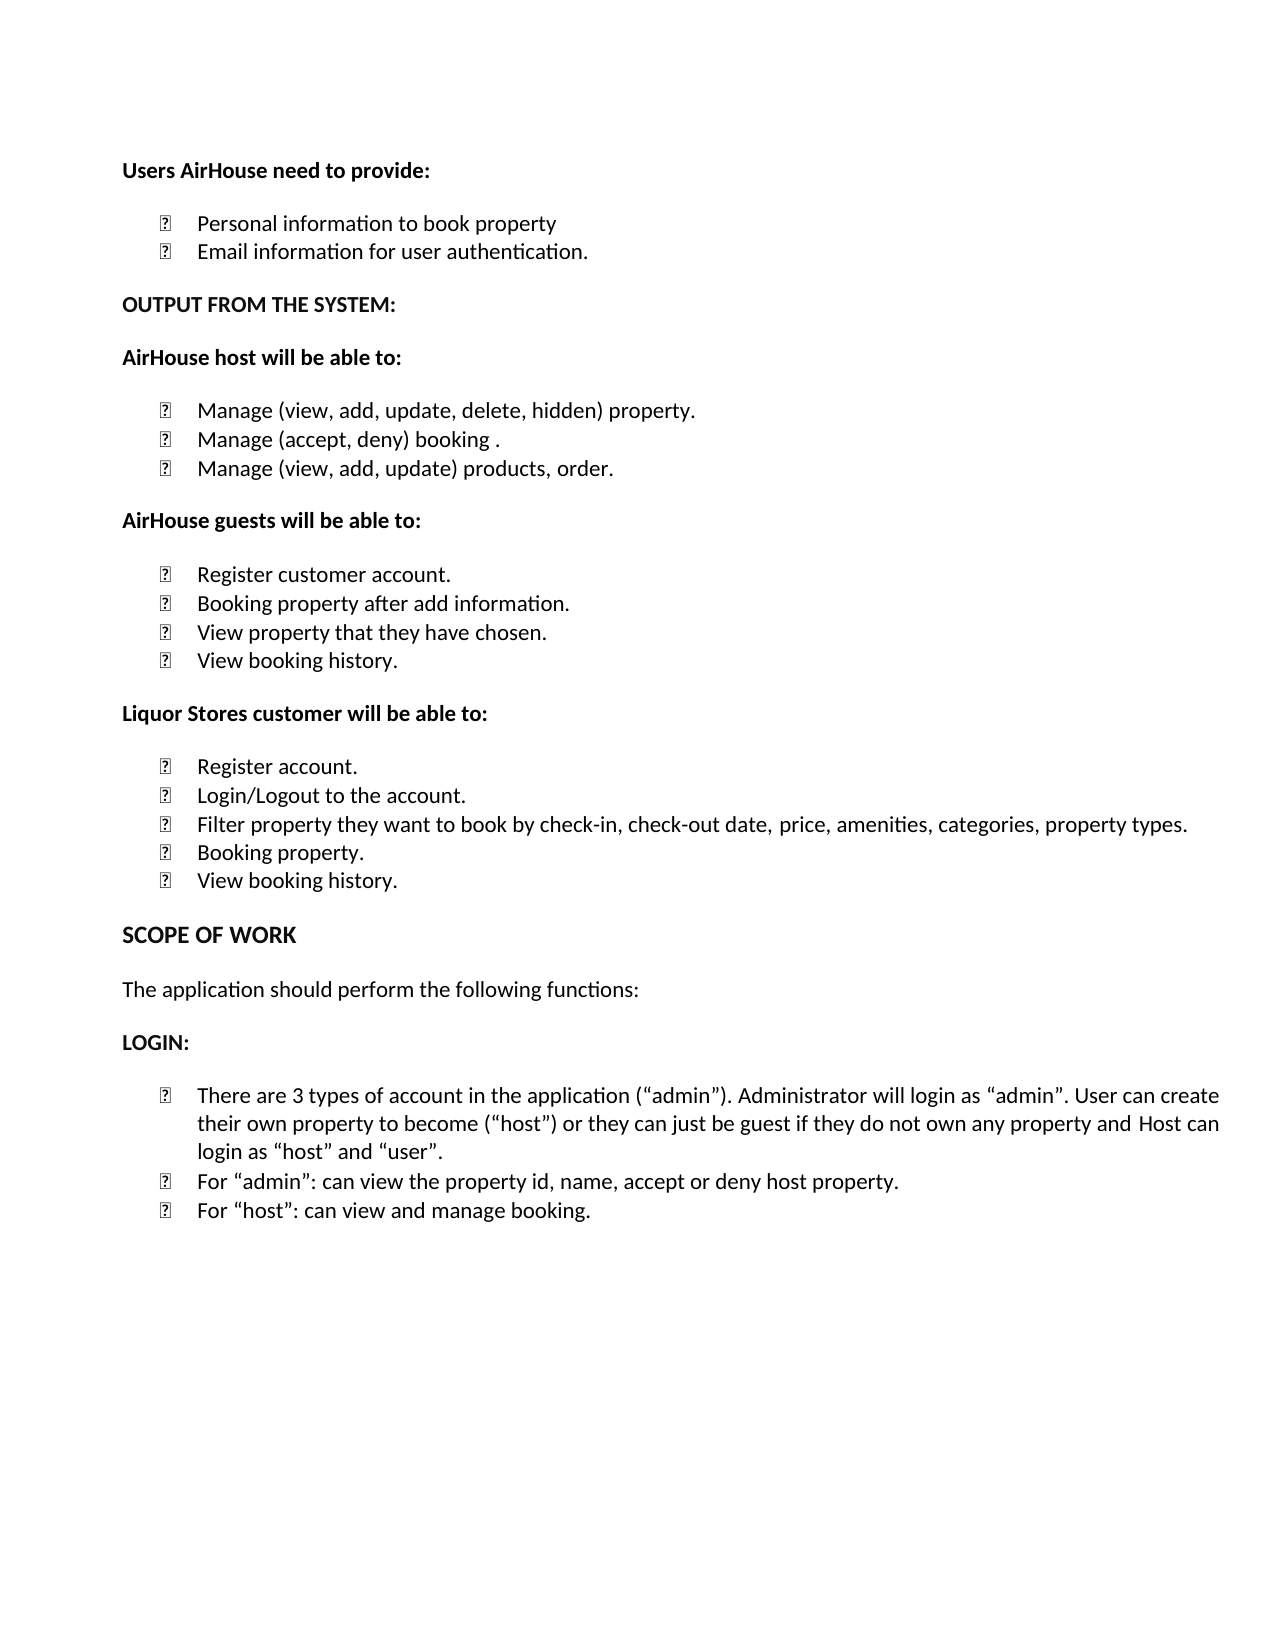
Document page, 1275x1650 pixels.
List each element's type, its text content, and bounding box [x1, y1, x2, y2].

text AirHouse guests will be able to: [122, 507, 1264, 535]
list Booking property. [159, 838, 1264, 866]
text SCOPE OF WORK [122, 919, 1264, 950]
list Login/Logout to the account. [159, 780, 1264, 809]
list Manage (accept, deny) booking . [159, 424, 1264, 453]
text Users AirHouse need to provide: [122, 156, 1264, 184]
text LOGIN: [122, 1028, 1264, 1056]
text Liquor Stores customer will be able to: [122, 699, 1264, 727]
list Register customer account. [159, 560, 1264, 588]
list Personal information to book property [159, 209, 1264, 237]
list Manage (view, add, update) products, order. [159, 454, 1264, 482]
list Booking property after add information. [159, 588, 1264, 617]
list For “host”: can view and manage booking. [159, 1196, 1264, 1224]
list View property that they have chosen. [159, 617, 1264, 646]
list Manage (view, add, update, delete, hidden) property. [159, 396, 1264, 424]
text OUTPUT FROM THE SYSTEM: [122, 290, 1264, 318]
list View booking history. [159, 646, 1264, 674]
list Register account. [159, 752, 1264, 780]
text The application should perform the following functions: [122, 975, 1264, 1003]
list For “admin”: can view the property id, name, accept or deny host property. [159, 1167, 1264, 1195]
list View booking history. [159, 866, 1264, 894]
list There are 3 types of account in the application (“admin”). Administrator will login as “admin”. User can create their own property to become (“host”) or they can just be guest if they do not own any property and Host can login as “host” and “user”. [159, 1081, 1264, 1165]
list Email information for user authentication. [159, 237, 1264, 265]
text AirHouse host will be able to: [122, 343, 1264, 371]
list Filter property they want to book by check-in, check-out date, price, amenities, categories, property types. [159, 809, 1264, 838]
